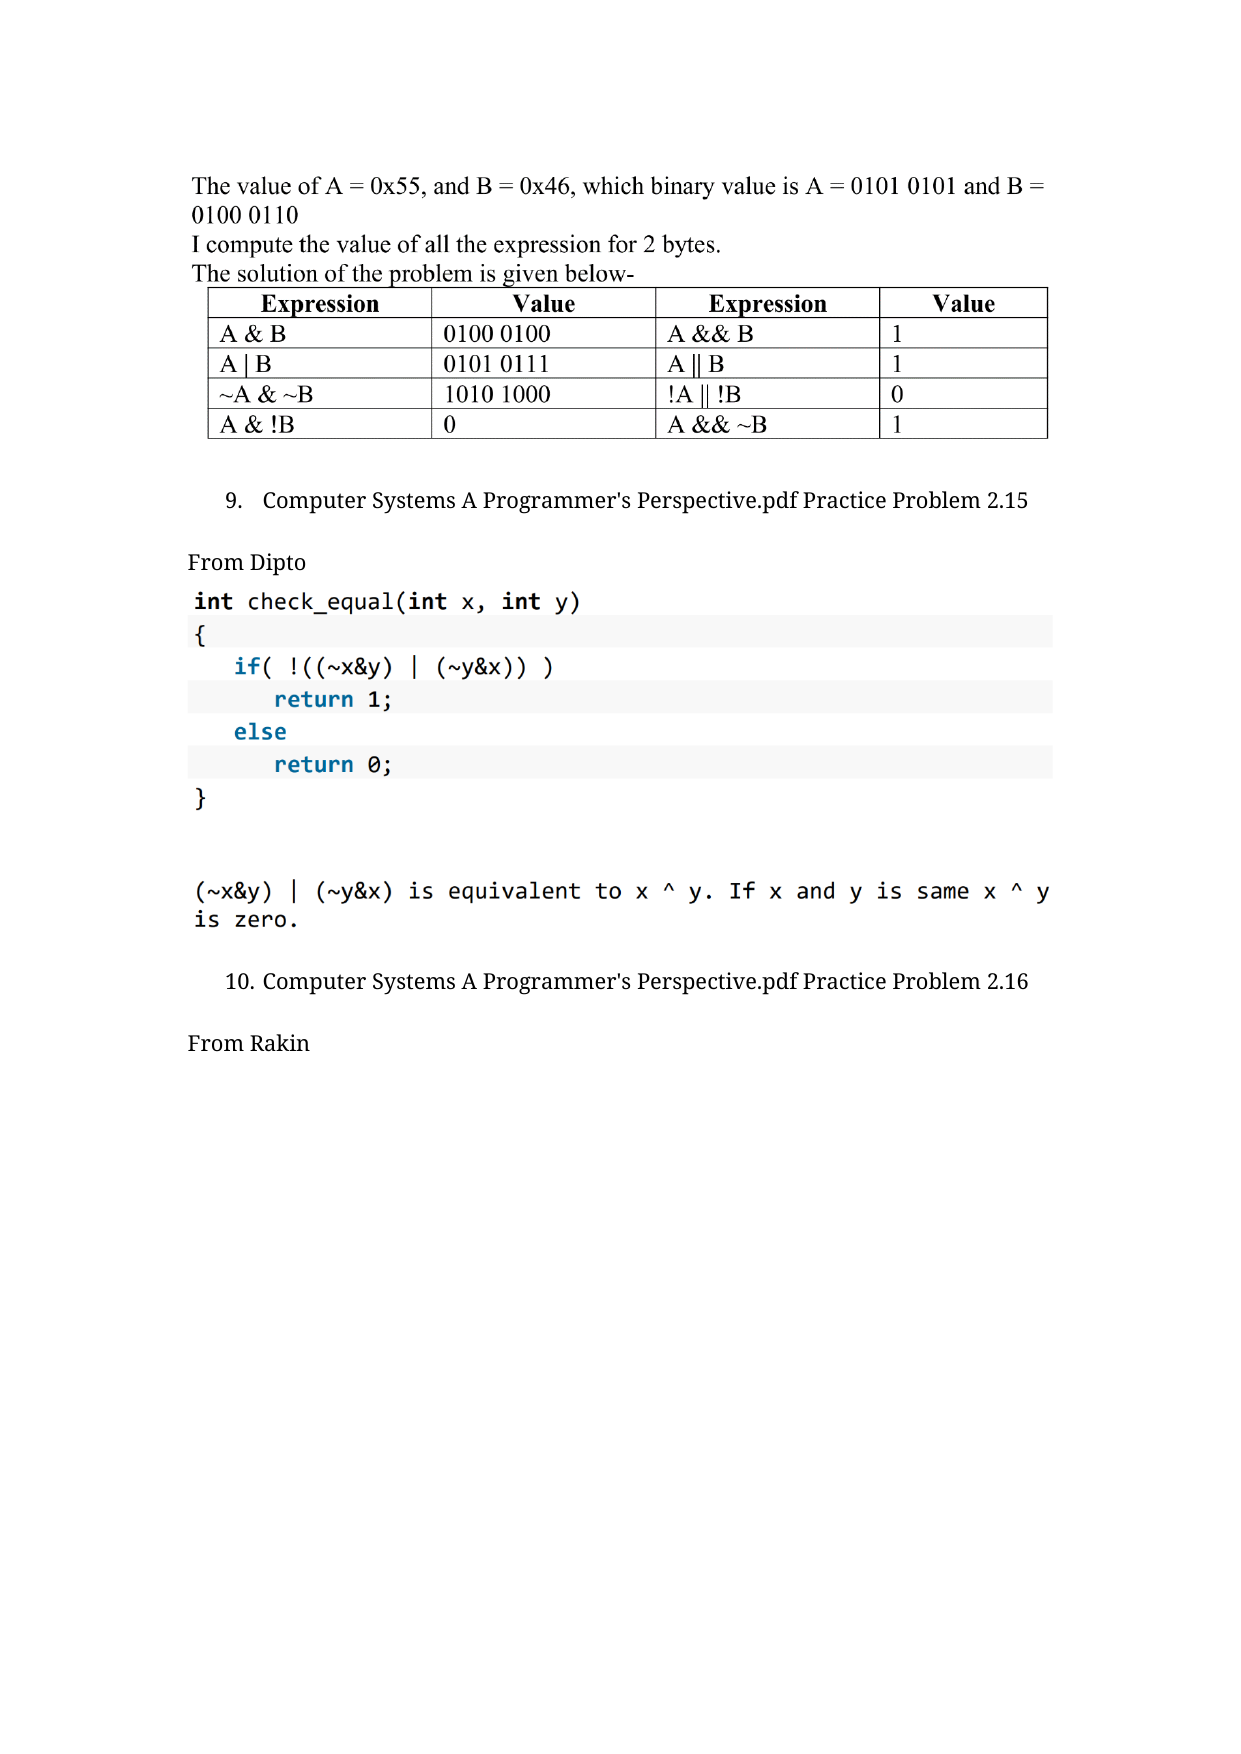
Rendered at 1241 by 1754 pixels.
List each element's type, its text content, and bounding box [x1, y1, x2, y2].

picture [187, 582, 1053, 931]
list Computer Systems A Programmer's Perspective.pdf Practice Problem 2.15 [225, 484, 1053, 516]
list Computer Systems A Programmer's Perspective.pdf Practice Problem 2.16 [225, 964, 1053, 997]
picture [187, 173, 1053, 443]
text From Rakin [187, 1026, 1053, 1059]
text From Dipto [187, 545, 1053, 578]
